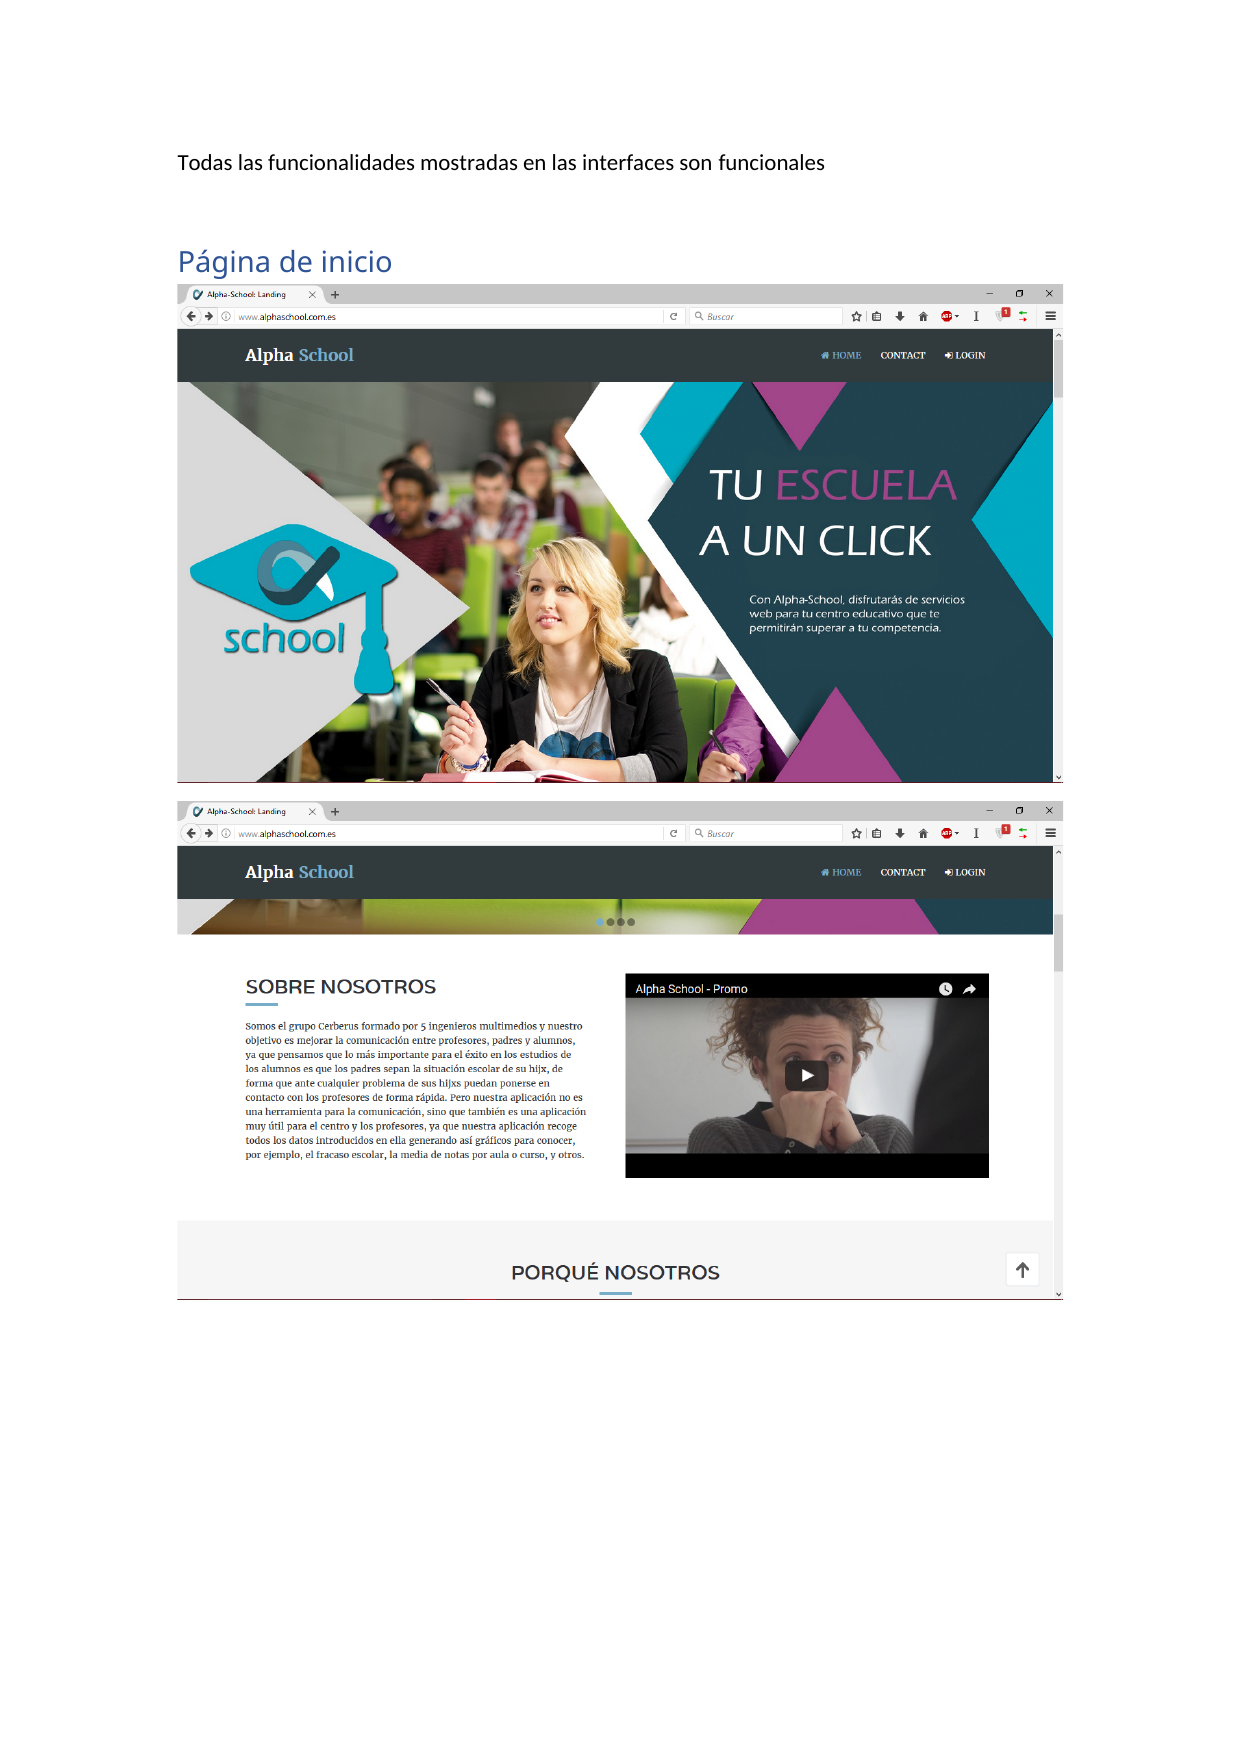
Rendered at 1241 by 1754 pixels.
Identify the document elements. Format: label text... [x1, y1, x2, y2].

picture [177, 284, 1064, 783]
picture [177, 801, 1064, 1300]
text Todas las funcionalidades mostradas en las interfaces son funcionales [177, 148, 1063, 176]
subtitle Página de inicio [177, 241, 1063, 281]
